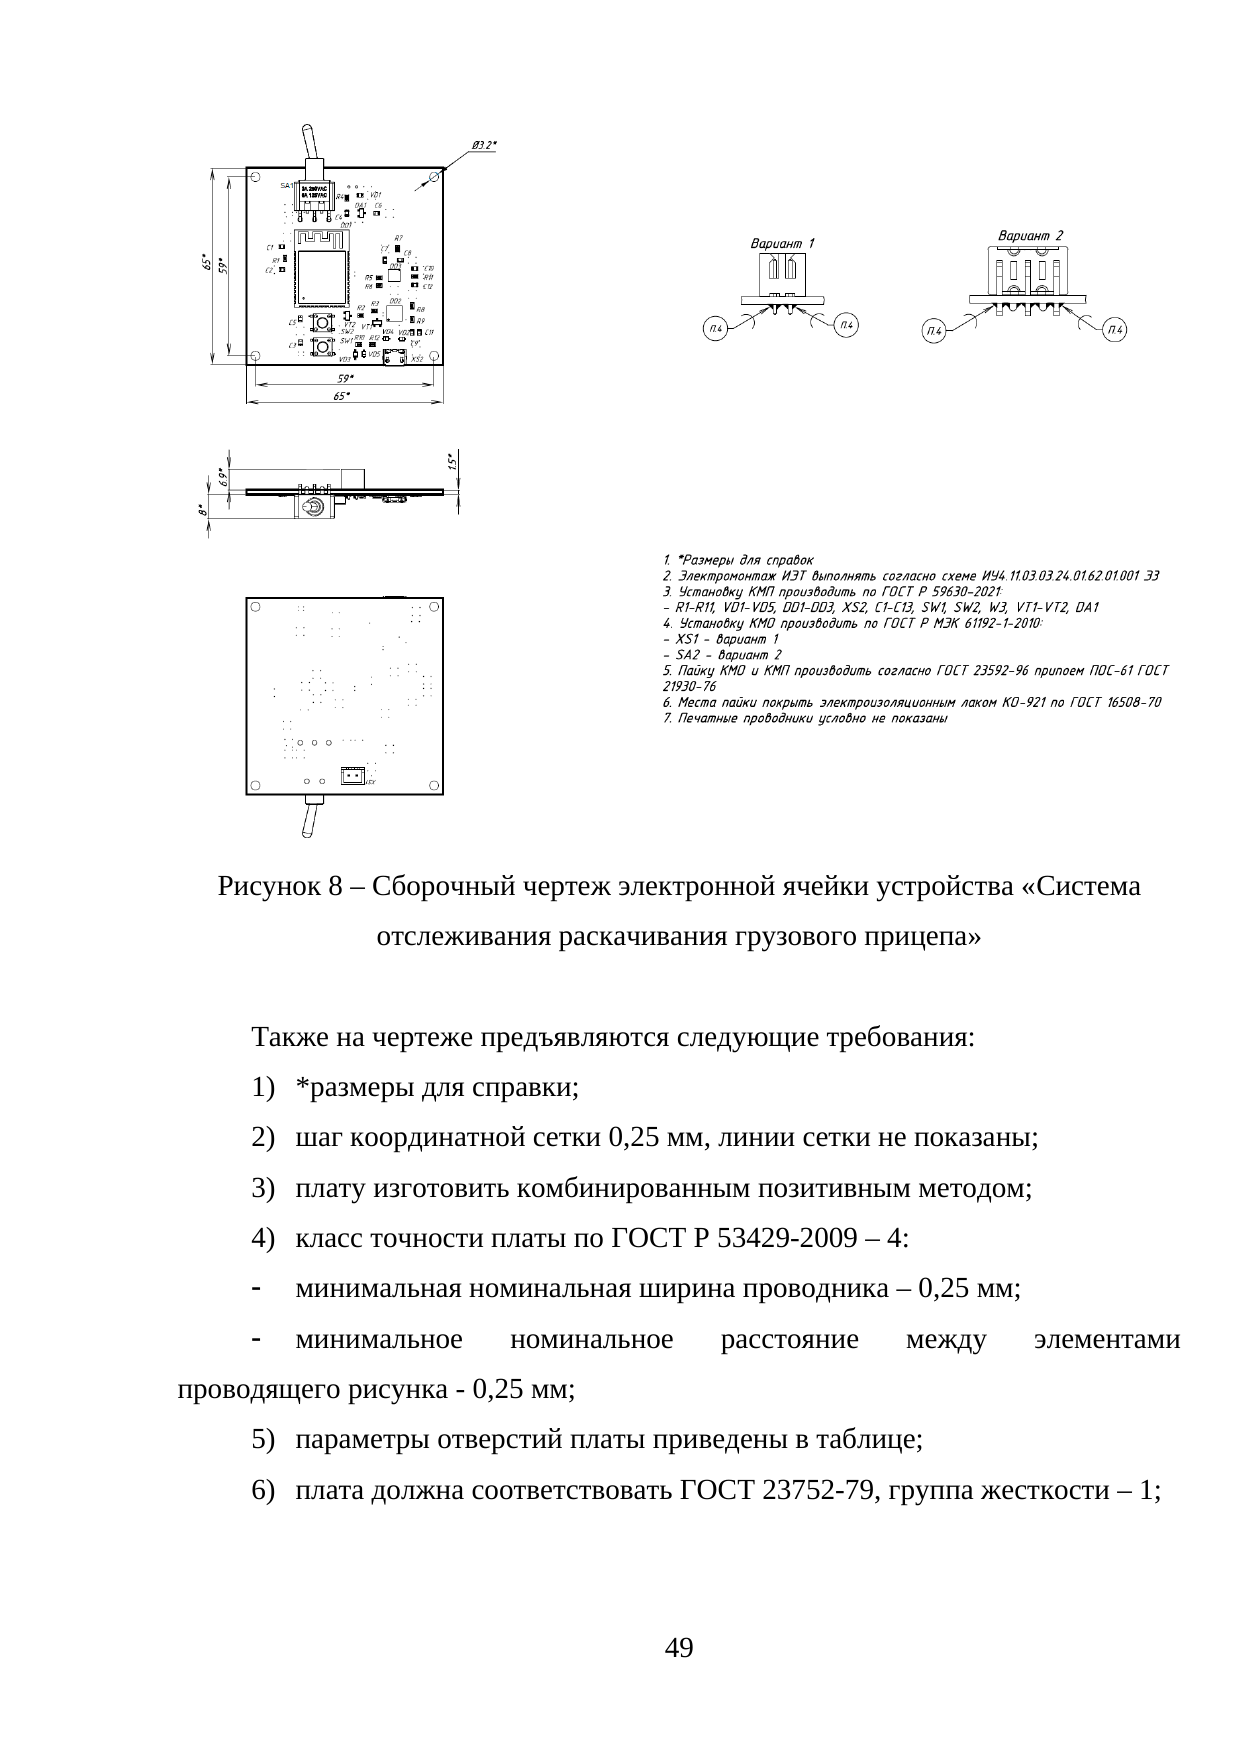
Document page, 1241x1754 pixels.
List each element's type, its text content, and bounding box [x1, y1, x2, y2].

list плату изготовить комбинированным позитивным методом; [177, 1170, 1181, 1203]
picture [185, 124, 1173, 839]
list параметры отверстий платы приведены в таблице; [177, 1421, 1181, 1455]
list *размеры для справки; [177, 1069, 1181, 1103]
text Также на чертеже предъявляются следующие требования: [177, 1019, 1181, 1052]
list класс точности платы по ГОСТ Р 53429-2009 – 4: [177, 1220, 1181, 1253]
list шаг координатной сетки 0,25 мм, линии сетки не показаны; [177, 1119, 1181, 1153]
list плата должна соответствовать ГОСТ 23752-79, группа жесткости – 1; [177, 1472, 1181, 1505]
text Рисунок 8 – Сборочный чертеж электронной ячейки устройства «Система отслеживания раскачивания грузового прицепа» [177, 868, 1181, 952]
list минимальное номинальное расстояние между элементами проводящего рисунка - 0,25 мм; [177, 1321, 1181, 1405]
list минимальная номинальная ширина проводника – 0,25 мм; [177, 1270, 1181, 1304]
